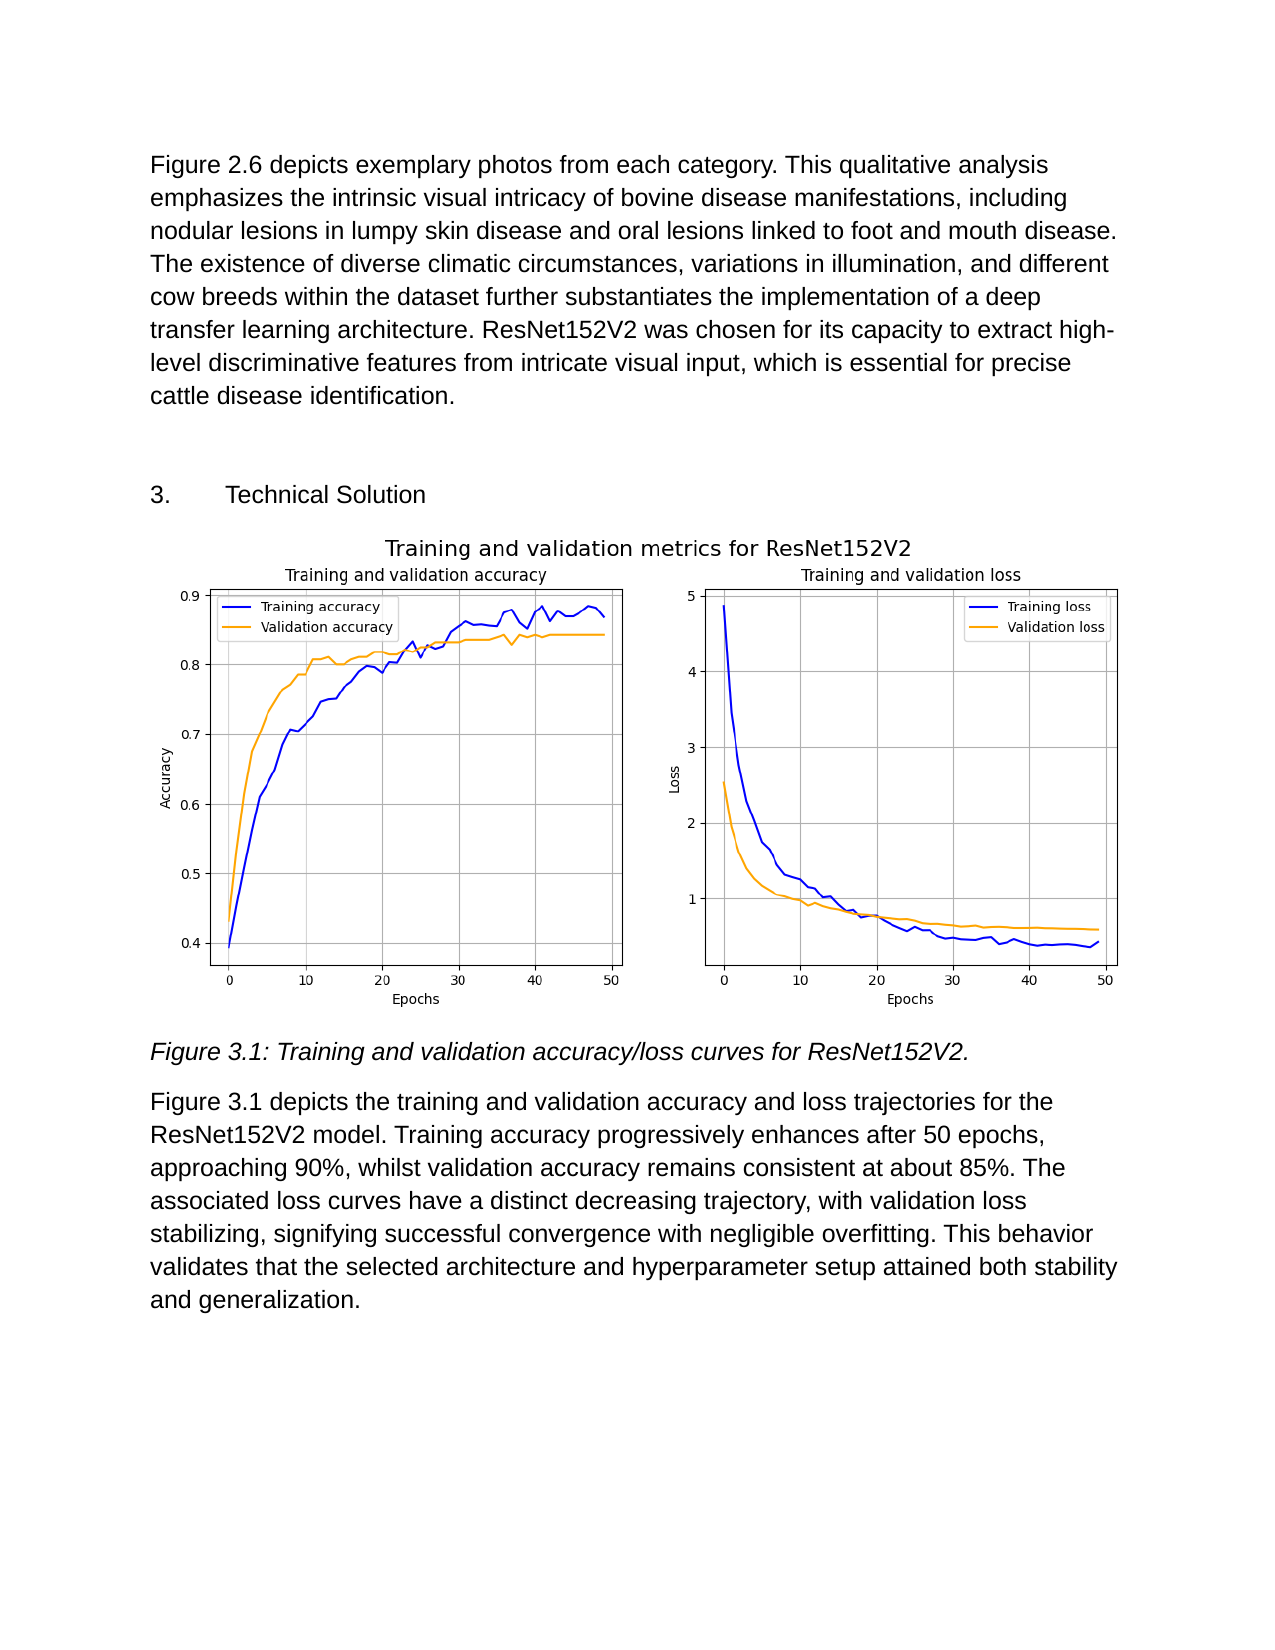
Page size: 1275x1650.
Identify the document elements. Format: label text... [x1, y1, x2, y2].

picture [150, 530, 1125, 1016]
text Figure 3.1 depicts the training and validation accuracy and loss trajectories for the ResNet152V2 model. Training accuracy progressively enhances after 50 epochs, approaching 90%, whilst validation accuracy remains consistent at about 85%. The associated loss curves have a distinct decreasing trajectory, with validation loss stabilizing, signifying successful convergence with negligible overfitting. This behavior validates that the selected architecture and hyperparameter setup attained both stability and generalization. [150, 1087, 1125, 1314]
text Figure 2.6 depicts exemplary photos from each category. This qualitative analysis emphasizes the intrinsic visual intricacy of bovine disease manifestations, including nodular lesions in lumpy skin disease and oral lesions linked to foot and mouth disease. The existence of diverse climatic circumstances, variations in illumination, and different cow breeds within the dataset further substantiates the implementation of a deep transfer learning architecture. ResNet152V2 was chosen for its capacity to extract high-level discriminative features from intricate visual input, which is essential for precise cattle disease identification. [150, 150, 1125, 410]
text Figure 3.1: Training and validation accuracy/loss curves for ResNet152V2. [150, 1037, 1125, 1066]
text 3. Technical Solution [150, 481, 1125, 509]
